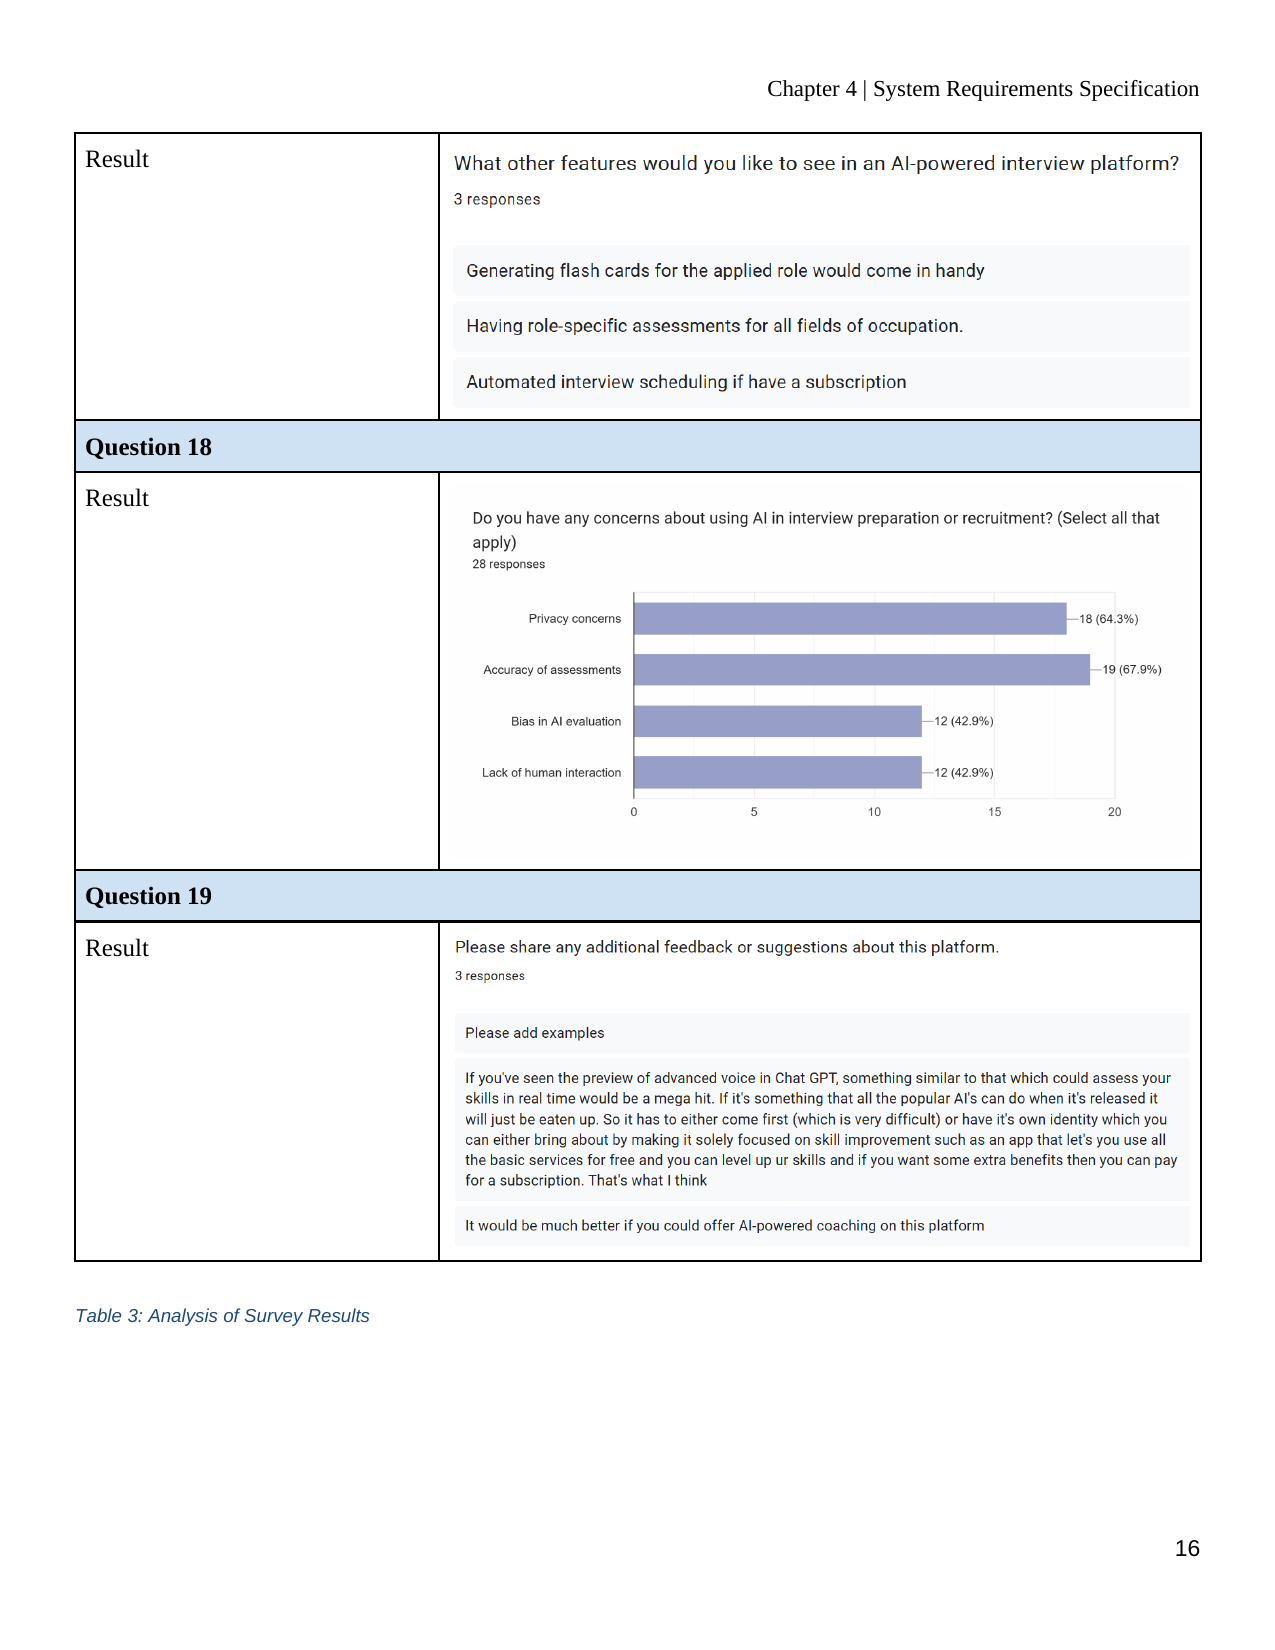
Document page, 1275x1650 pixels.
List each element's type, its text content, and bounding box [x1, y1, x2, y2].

table_cell Question 19 [76, 871, 1200, 920]
picture [448, 144, 1190, 409]
picture [448, 932, 1190, 1250]
table_cell [440, 134, 1200, 419]
table_cell Result [76, 134, 438, 419]
table_cell [440, 923, 1200, 1260]
table_cell Result [76, 473, 438, 869]
table_cell Question 18 [76, 421, 1200, 471]
table_cell [440, 473, 1200, 869]
picture [448, 483, 1190, 859]
table_cell Result [76, 923, 438, 1260]
